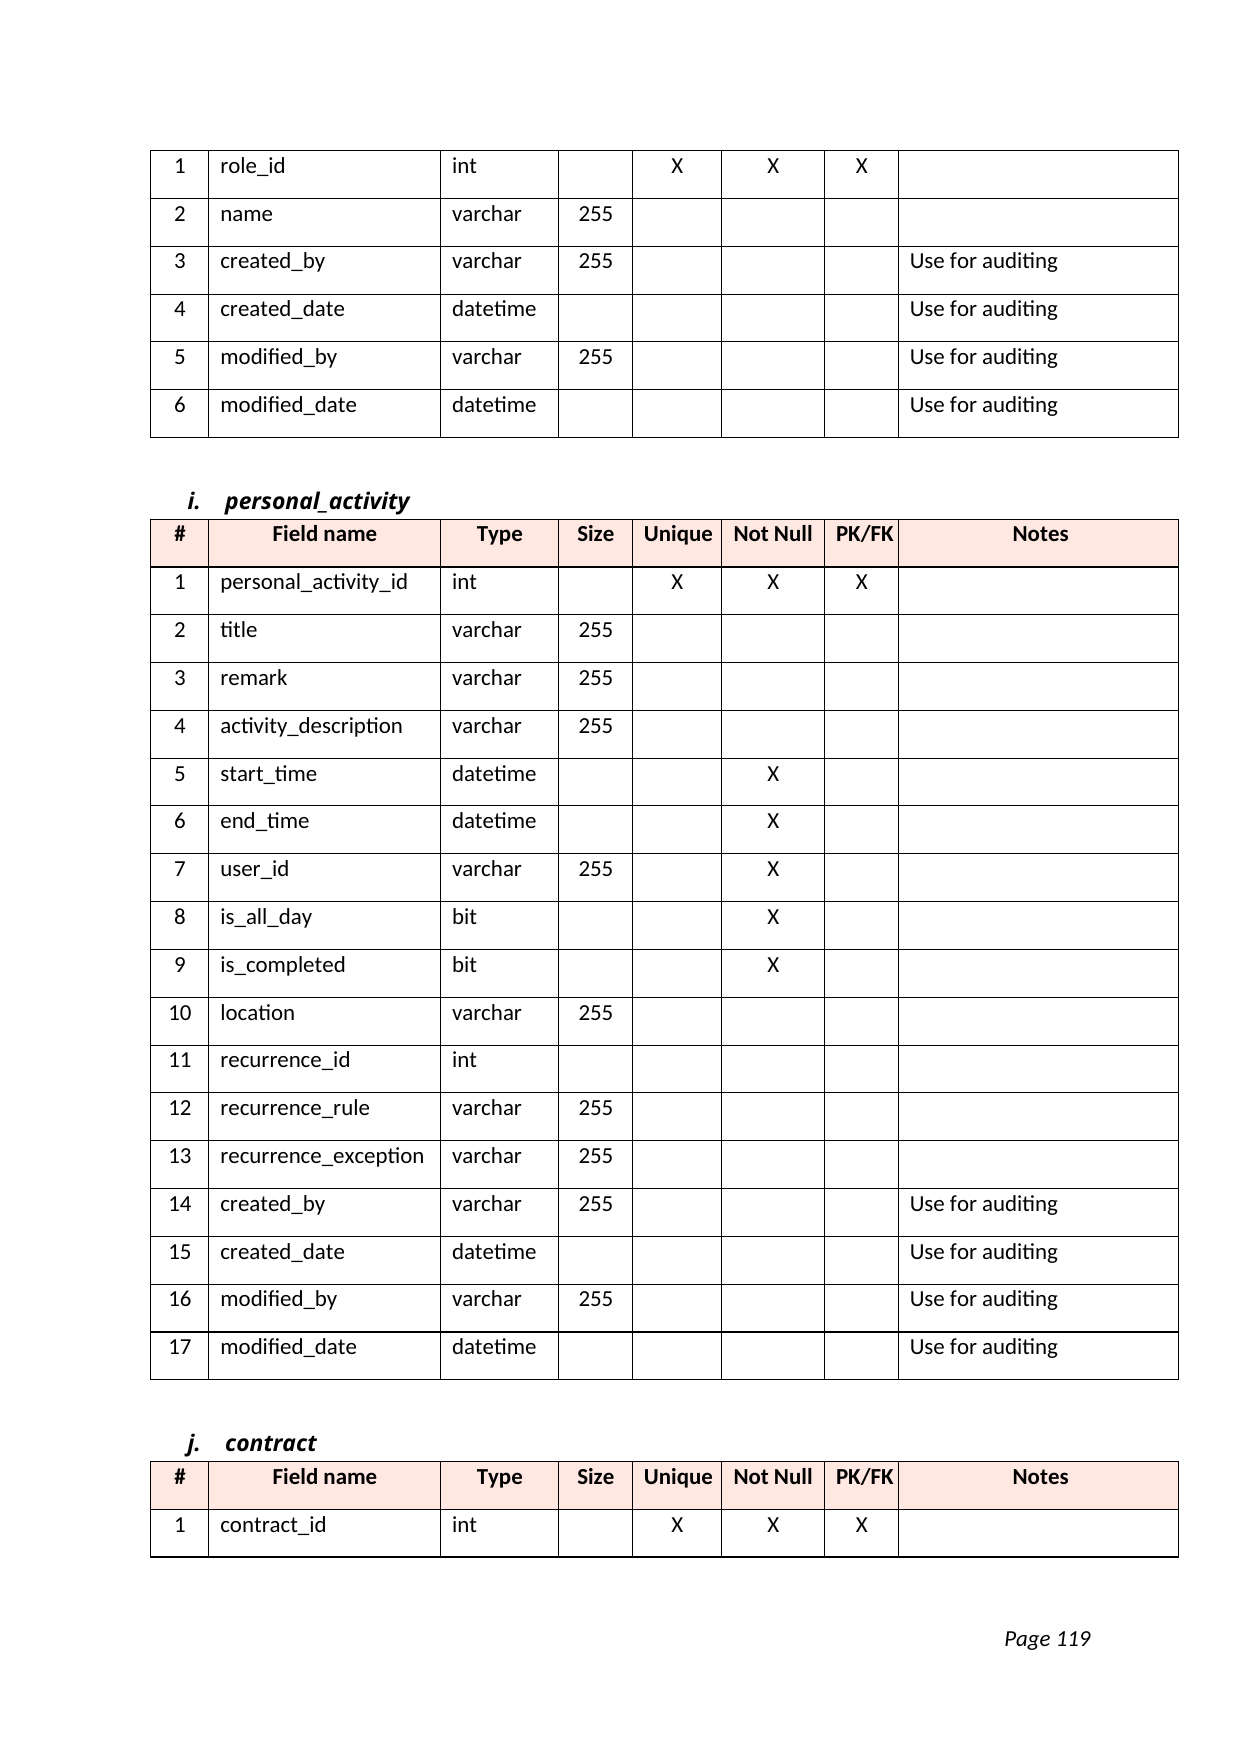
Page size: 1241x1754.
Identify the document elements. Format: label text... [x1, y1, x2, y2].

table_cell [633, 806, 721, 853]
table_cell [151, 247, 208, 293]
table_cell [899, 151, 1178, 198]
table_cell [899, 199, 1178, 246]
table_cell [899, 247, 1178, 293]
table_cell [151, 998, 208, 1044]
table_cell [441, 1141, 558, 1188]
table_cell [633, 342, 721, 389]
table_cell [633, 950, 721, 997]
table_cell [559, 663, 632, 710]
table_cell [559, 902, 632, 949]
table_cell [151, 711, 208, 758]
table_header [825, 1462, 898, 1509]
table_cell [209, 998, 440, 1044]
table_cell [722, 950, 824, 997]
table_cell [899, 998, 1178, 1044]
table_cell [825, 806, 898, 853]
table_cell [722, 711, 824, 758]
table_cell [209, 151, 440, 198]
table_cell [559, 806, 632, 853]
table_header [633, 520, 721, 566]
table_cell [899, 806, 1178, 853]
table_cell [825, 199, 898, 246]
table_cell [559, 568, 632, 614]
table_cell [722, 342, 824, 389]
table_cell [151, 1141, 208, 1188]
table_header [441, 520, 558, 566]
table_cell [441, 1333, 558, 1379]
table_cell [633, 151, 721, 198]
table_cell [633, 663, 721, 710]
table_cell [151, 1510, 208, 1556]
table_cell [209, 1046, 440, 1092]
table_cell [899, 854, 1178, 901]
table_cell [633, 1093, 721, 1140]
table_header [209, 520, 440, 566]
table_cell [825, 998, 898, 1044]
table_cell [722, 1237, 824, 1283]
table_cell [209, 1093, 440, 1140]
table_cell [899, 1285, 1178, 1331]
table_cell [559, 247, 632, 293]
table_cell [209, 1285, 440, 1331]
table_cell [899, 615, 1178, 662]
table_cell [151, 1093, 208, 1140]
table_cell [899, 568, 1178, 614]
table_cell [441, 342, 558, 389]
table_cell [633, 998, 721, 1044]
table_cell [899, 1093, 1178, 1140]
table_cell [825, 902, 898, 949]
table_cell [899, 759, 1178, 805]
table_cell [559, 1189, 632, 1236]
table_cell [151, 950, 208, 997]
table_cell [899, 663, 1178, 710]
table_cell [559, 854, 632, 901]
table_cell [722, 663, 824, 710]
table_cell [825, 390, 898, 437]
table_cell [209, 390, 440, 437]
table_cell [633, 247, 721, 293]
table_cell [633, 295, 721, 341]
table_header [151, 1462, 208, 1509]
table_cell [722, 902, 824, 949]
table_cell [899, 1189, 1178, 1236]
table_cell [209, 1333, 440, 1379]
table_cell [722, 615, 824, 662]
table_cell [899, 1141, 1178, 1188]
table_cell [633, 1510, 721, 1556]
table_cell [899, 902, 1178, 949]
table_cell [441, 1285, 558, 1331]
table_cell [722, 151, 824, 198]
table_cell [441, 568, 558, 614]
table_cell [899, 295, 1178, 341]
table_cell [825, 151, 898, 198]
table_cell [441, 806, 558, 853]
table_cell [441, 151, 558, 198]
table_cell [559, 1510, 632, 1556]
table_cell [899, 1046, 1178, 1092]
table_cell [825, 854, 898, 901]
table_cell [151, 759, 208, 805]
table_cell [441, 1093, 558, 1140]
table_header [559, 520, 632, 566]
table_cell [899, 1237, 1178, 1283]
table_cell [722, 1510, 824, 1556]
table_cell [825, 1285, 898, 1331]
subtitle contract [187, 1427, 1093, 1458]
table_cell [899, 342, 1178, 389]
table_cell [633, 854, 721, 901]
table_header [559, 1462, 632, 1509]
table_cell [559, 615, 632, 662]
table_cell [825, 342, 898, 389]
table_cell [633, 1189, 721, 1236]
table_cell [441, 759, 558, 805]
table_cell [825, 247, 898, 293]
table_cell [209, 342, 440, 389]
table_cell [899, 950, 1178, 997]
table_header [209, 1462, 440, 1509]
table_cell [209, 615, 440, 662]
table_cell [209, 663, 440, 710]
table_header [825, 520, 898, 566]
subtitle personal_activity [187, 485, 1093, 516]
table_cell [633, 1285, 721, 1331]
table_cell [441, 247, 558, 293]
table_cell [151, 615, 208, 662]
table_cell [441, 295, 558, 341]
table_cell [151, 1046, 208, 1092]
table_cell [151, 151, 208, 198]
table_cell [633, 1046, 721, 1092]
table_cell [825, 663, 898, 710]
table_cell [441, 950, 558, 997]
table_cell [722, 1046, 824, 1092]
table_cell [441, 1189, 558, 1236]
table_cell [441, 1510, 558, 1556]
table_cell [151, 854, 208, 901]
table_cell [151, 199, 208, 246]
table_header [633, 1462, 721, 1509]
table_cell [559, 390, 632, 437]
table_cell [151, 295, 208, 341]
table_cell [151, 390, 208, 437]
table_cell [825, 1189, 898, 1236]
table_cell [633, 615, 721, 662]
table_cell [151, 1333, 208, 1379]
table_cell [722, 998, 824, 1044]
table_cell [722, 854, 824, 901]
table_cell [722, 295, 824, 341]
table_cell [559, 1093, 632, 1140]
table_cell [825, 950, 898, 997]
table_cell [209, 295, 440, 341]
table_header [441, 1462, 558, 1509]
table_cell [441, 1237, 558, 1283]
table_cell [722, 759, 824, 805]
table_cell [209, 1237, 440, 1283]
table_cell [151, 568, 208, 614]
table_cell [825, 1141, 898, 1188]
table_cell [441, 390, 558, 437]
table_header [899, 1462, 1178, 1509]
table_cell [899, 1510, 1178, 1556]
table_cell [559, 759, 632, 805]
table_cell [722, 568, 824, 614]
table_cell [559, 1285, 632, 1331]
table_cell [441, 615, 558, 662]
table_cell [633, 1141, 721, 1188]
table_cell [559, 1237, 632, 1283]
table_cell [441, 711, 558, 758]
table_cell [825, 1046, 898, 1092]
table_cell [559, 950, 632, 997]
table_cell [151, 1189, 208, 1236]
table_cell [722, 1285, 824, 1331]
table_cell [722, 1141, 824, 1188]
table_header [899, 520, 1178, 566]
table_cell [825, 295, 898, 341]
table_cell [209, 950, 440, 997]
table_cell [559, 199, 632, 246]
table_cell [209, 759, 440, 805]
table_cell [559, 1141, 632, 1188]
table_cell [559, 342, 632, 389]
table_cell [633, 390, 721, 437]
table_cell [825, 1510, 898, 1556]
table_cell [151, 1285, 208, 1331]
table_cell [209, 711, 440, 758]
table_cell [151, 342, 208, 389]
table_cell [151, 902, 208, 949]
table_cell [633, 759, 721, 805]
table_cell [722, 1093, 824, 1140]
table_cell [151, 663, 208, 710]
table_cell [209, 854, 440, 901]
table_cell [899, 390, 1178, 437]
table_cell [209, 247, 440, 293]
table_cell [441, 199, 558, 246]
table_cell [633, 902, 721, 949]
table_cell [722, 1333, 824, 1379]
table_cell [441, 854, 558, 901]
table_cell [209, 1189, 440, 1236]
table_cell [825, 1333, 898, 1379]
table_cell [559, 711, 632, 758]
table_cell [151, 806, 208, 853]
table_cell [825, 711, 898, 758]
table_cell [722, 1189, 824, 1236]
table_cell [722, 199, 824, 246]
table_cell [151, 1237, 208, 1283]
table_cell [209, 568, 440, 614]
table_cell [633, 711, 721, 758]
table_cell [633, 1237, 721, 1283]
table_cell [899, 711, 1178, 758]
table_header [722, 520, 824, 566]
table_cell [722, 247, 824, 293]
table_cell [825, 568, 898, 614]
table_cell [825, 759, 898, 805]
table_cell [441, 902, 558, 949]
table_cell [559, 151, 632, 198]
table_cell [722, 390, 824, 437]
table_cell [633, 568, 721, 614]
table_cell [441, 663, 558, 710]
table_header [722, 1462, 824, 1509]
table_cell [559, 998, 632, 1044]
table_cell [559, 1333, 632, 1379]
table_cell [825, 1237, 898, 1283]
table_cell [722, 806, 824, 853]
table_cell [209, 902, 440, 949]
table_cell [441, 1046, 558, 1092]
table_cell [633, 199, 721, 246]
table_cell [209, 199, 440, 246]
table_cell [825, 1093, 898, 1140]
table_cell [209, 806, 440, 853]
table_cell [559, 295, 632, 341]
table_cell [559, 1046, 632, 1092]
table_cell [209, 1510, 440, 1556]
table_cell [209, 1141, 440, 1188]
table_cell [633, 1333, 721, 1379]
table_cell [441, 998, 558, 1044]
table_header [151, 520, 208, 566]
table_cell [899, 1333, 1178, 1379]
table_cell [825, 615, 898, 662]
